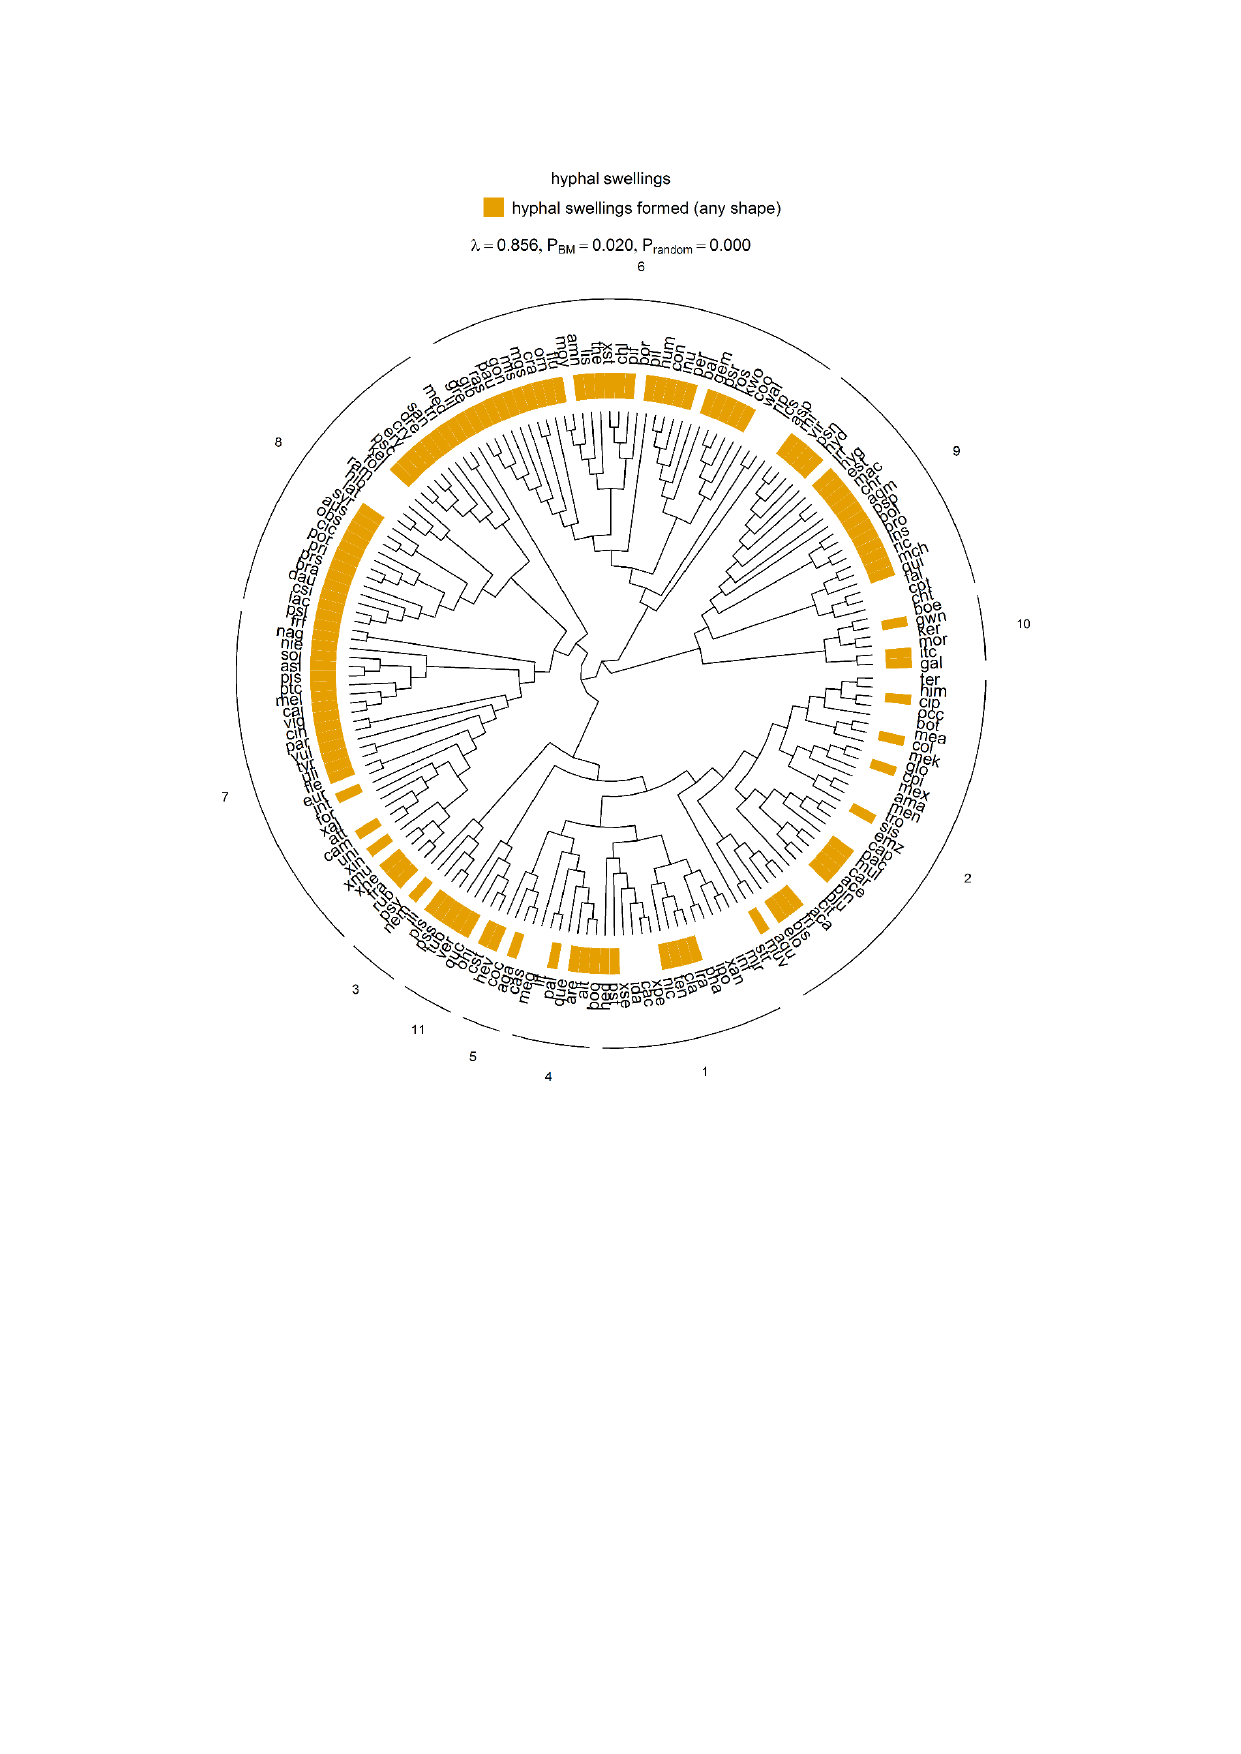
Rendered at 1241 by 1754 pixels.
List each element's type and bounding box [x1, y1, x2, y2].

picture [167, 163, 1035, 1088]
